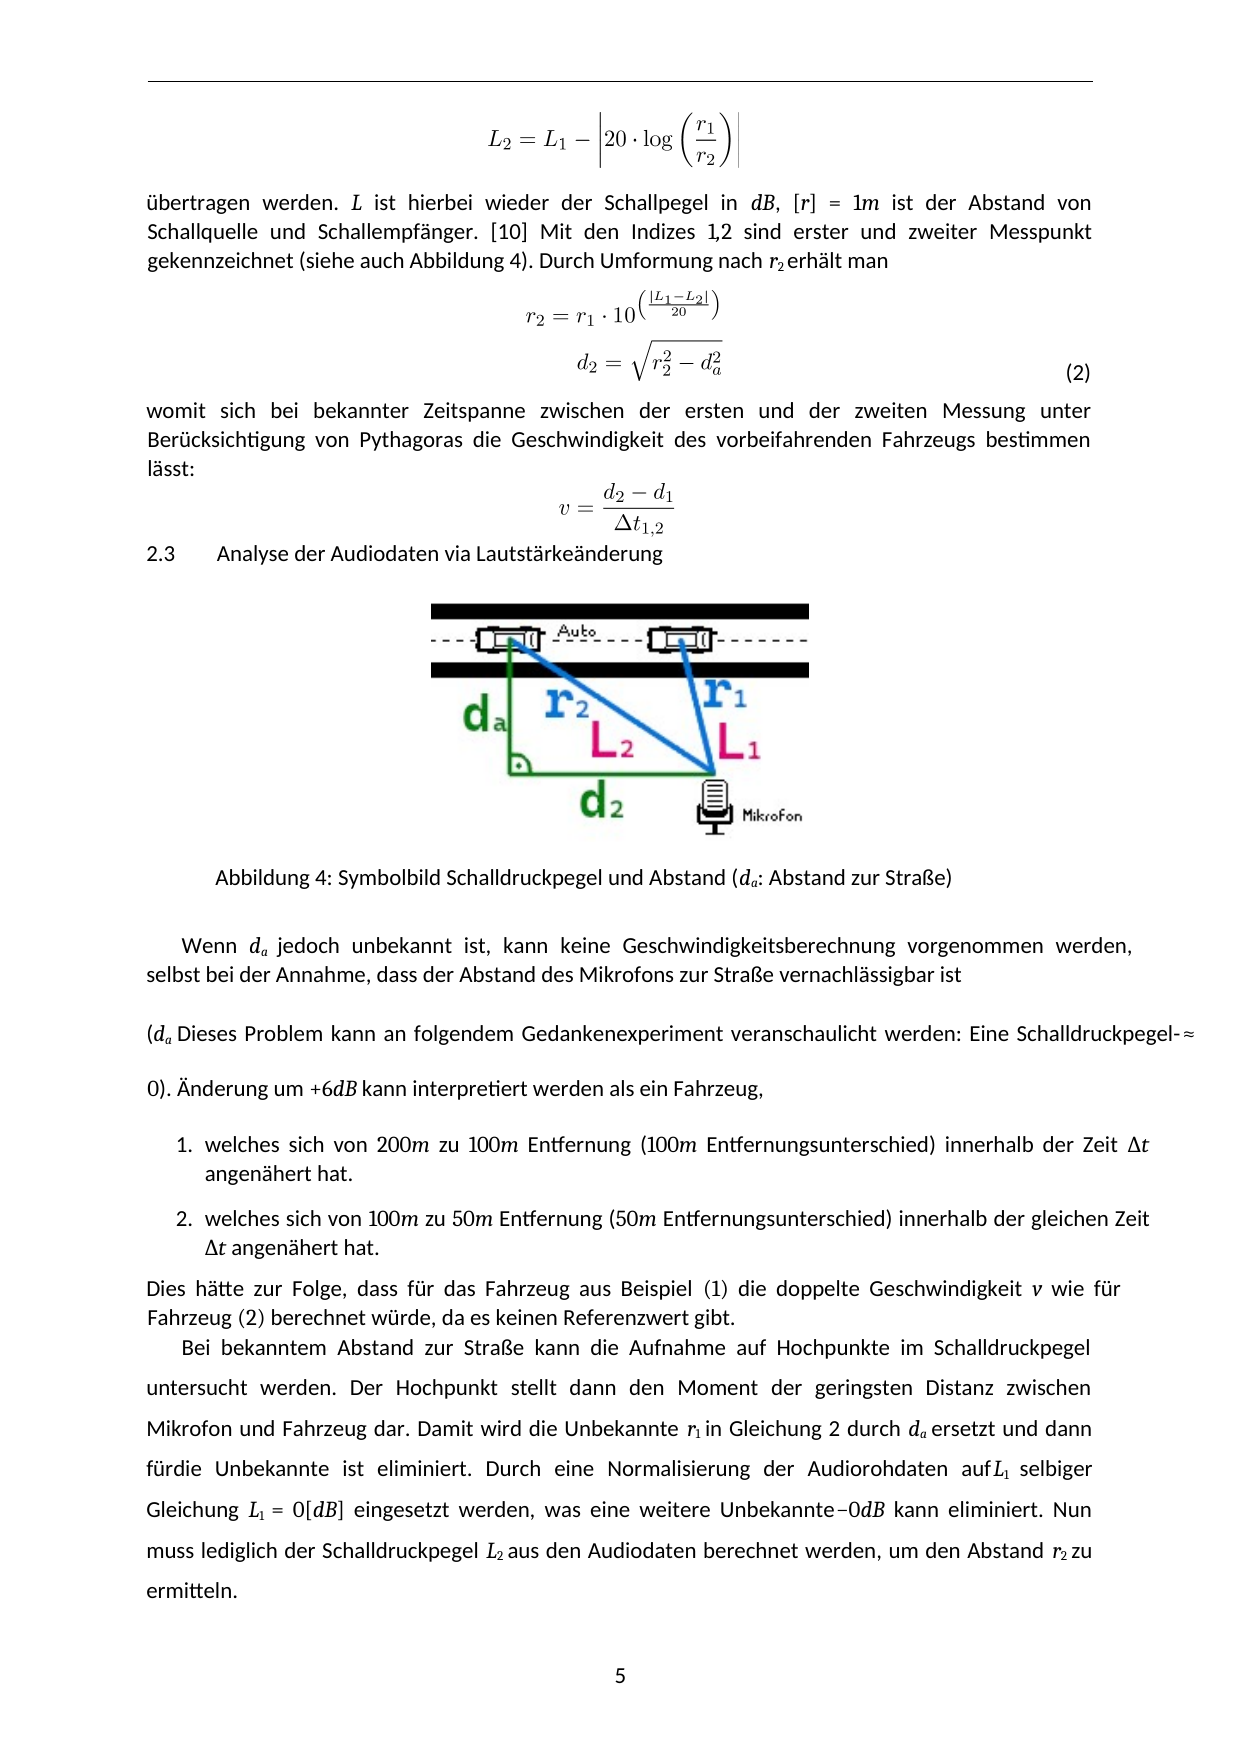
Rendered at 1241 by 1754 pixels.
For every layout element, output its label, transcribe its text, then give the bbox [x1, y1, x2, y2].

text womit sich bei bekannter Zeitspanne zwischen der ersten und der zweiten Messung unter Berücksichtigung von Pythagoras die Geschwindigkeit des vorbeifahrenden Fahrzeugs bestimmen lässt: [146, 396, 1092, 482]
list welches sich von 100m zu 50m Entfernung (50m Entfernungsunterschied) innerhalb der gleichen Zeit ∆t angenähert hat. [176, 1204, 1151, 1261]
text (2) [148, 289, 1195, 386]
text Bei bekanntem Abstand zur Straße kann die Aufnahme auf Hochpunkte im Schalldruckpegel untersucht werden. Der Hochpunkt stellt dann den Moment der geringsten Distanz zwischen Mikrofon und Fahrzeug dar. Damit wird die Unbekannte r1 in Gleichung 2 durch da ersetzt und dann fürdie Unbekannte ist eliminiert. Durch eine Normalisierung der Audiorohdaten aufL1 selbiger Gleichung L1 = 0[dB] eingesetzt werden, was eine weitere Unbekannte−0dB kann eliminiert. Nun muss lediglich der Schalldruckpegel L2 aus den Audiodaten berechnet werden, um den Abstand r2 zu ermitteln. [146, 1333, 1092, 1604]
list welches sich von 200m zu 100m Entfernung (100m Entfernungsunterschied) innerhalb der Zeit ∆t angenähert hat. [176, 1130, 1151, 1187]
text Dies hätte zur Folge, dass für das Fahrzeug aus Beispiel (1) die doppelte Geschwindigkeit v wie für Fahrzeug (2) berechnet würde, da es keinen Referenzwert gibt. [146, 1274, 1121, 1331]
picture [558, 483, 675, 537]
text 2.3 Analyse der Audiodaten via Lautstärkeänderung [146, 539, 1195, 567]
picture [487, 111, 739, 168]
text (da Dieses Problem kann an folgendem Gedankenexperiment veranschaulicht werden: Eine Schalldruckpegel-≈ 0). Änderung um +6dB kann interpretiert werden als ein Fahrzeug, [146, 1019, 1195, 1103]
picture [525, 289, 723, 381]
text übertragen werden. L ist hierbei wieder der Schallpegel in dB, [r] = 1m ist der Abstand von Schallquelle und Schallempfänger. [10] Mit den Indizes 1,2 sind erster und zweiter Messpunkt gekennzeichnet (siehe auch Abbildung 4). Durch Umformung nach r2 erhält man [146, 188, 1092, 274]
text Wenn da jedoch unbekannt ist, kann keine Geschwindigkeitsberechnung vorgenommen werden, selbst bei der Annahme, dass der Abstand des Mikrofons zur Straße vernachlässigbar ist [146, 932, 1134, 988]
text Abbildung 4: Symbolbild Schalldruckpegel und Abstand (da: Abstand zur Straße) [215, 863, 1195, 891]
picture [431, 592, 809, 842]
